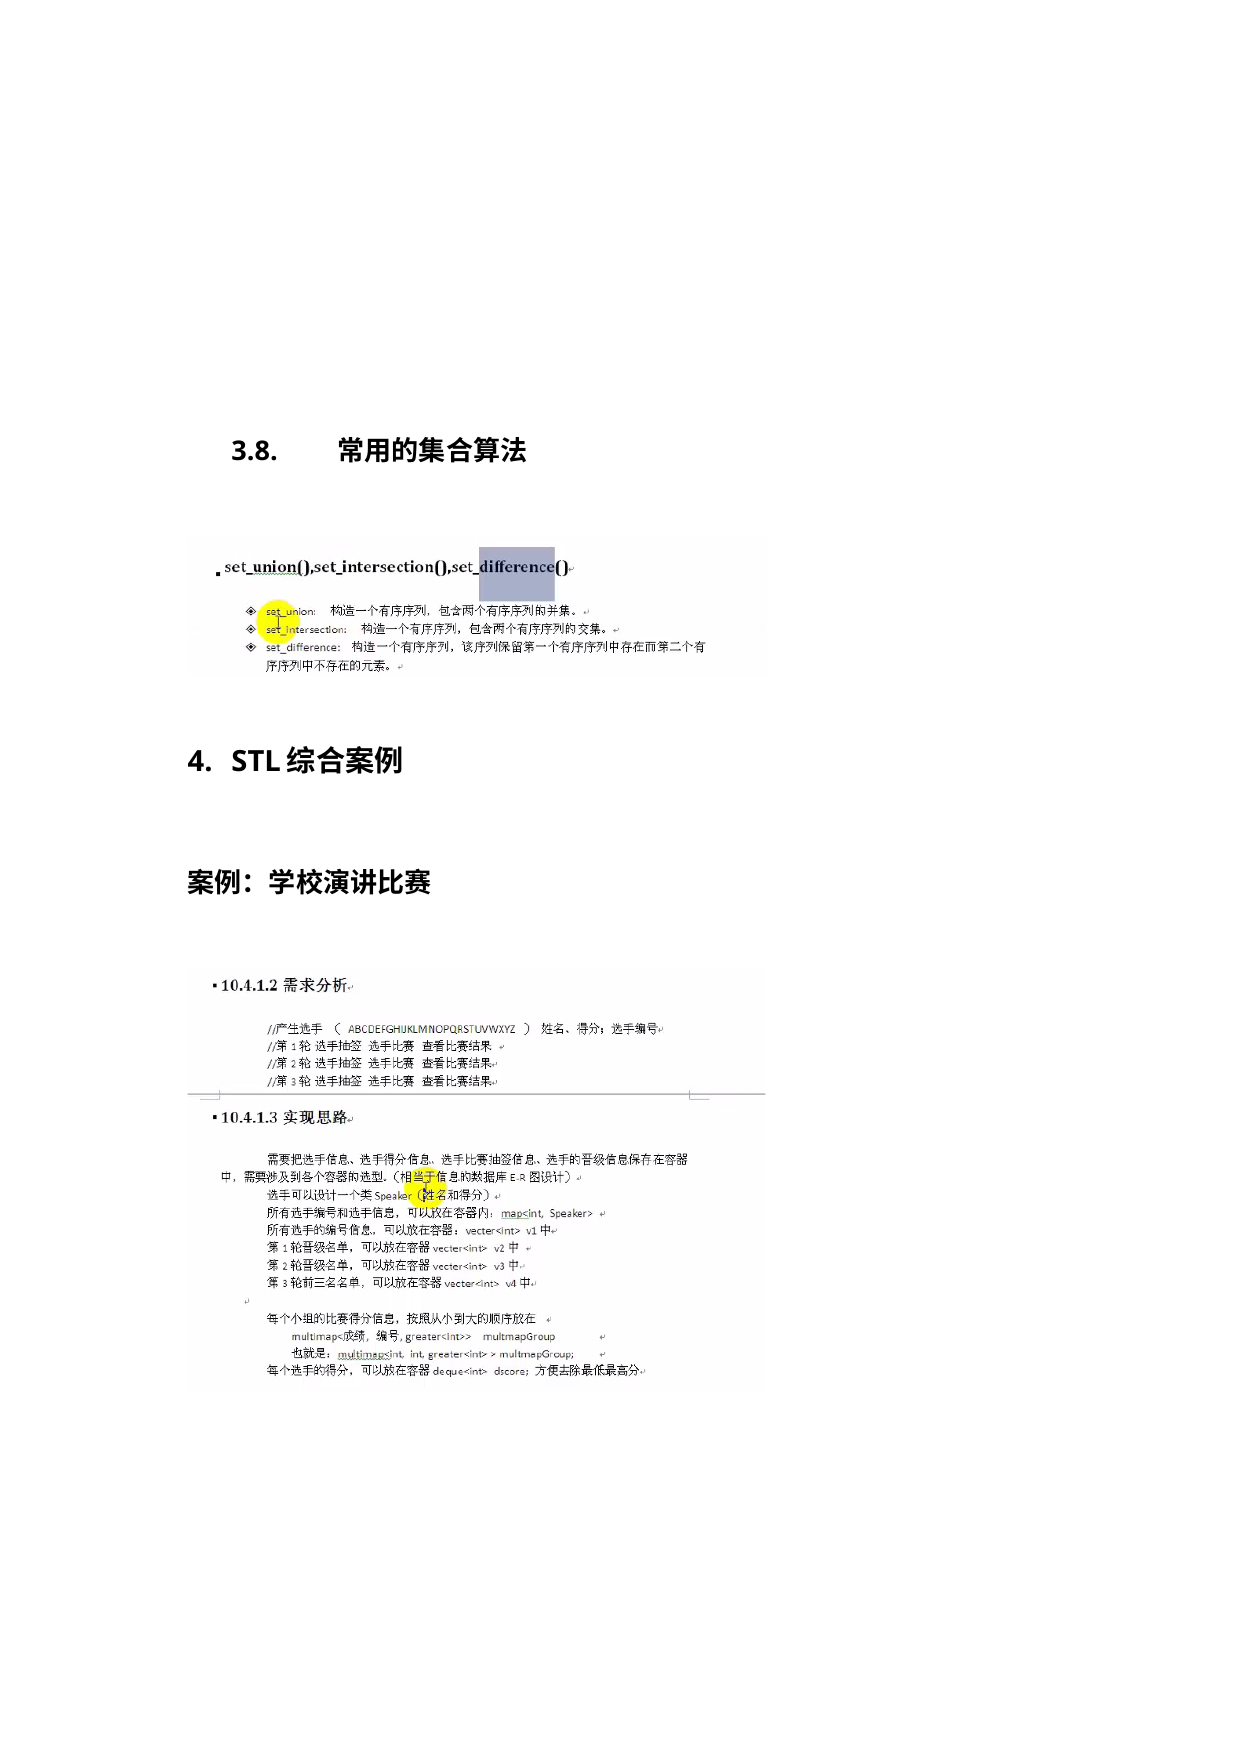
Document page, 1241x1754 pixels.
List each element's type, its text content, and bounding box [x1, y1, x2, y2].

text 案例：学校演讲比赛 [187, 848, 1053, 913]
list STL综合案例 [187, 726, 1053, 791]
picture [187, 968, 766, 1392]
picture [187, 536, 767, 676]
list 常用的集合算法 [231, 417, 1053, 482]
